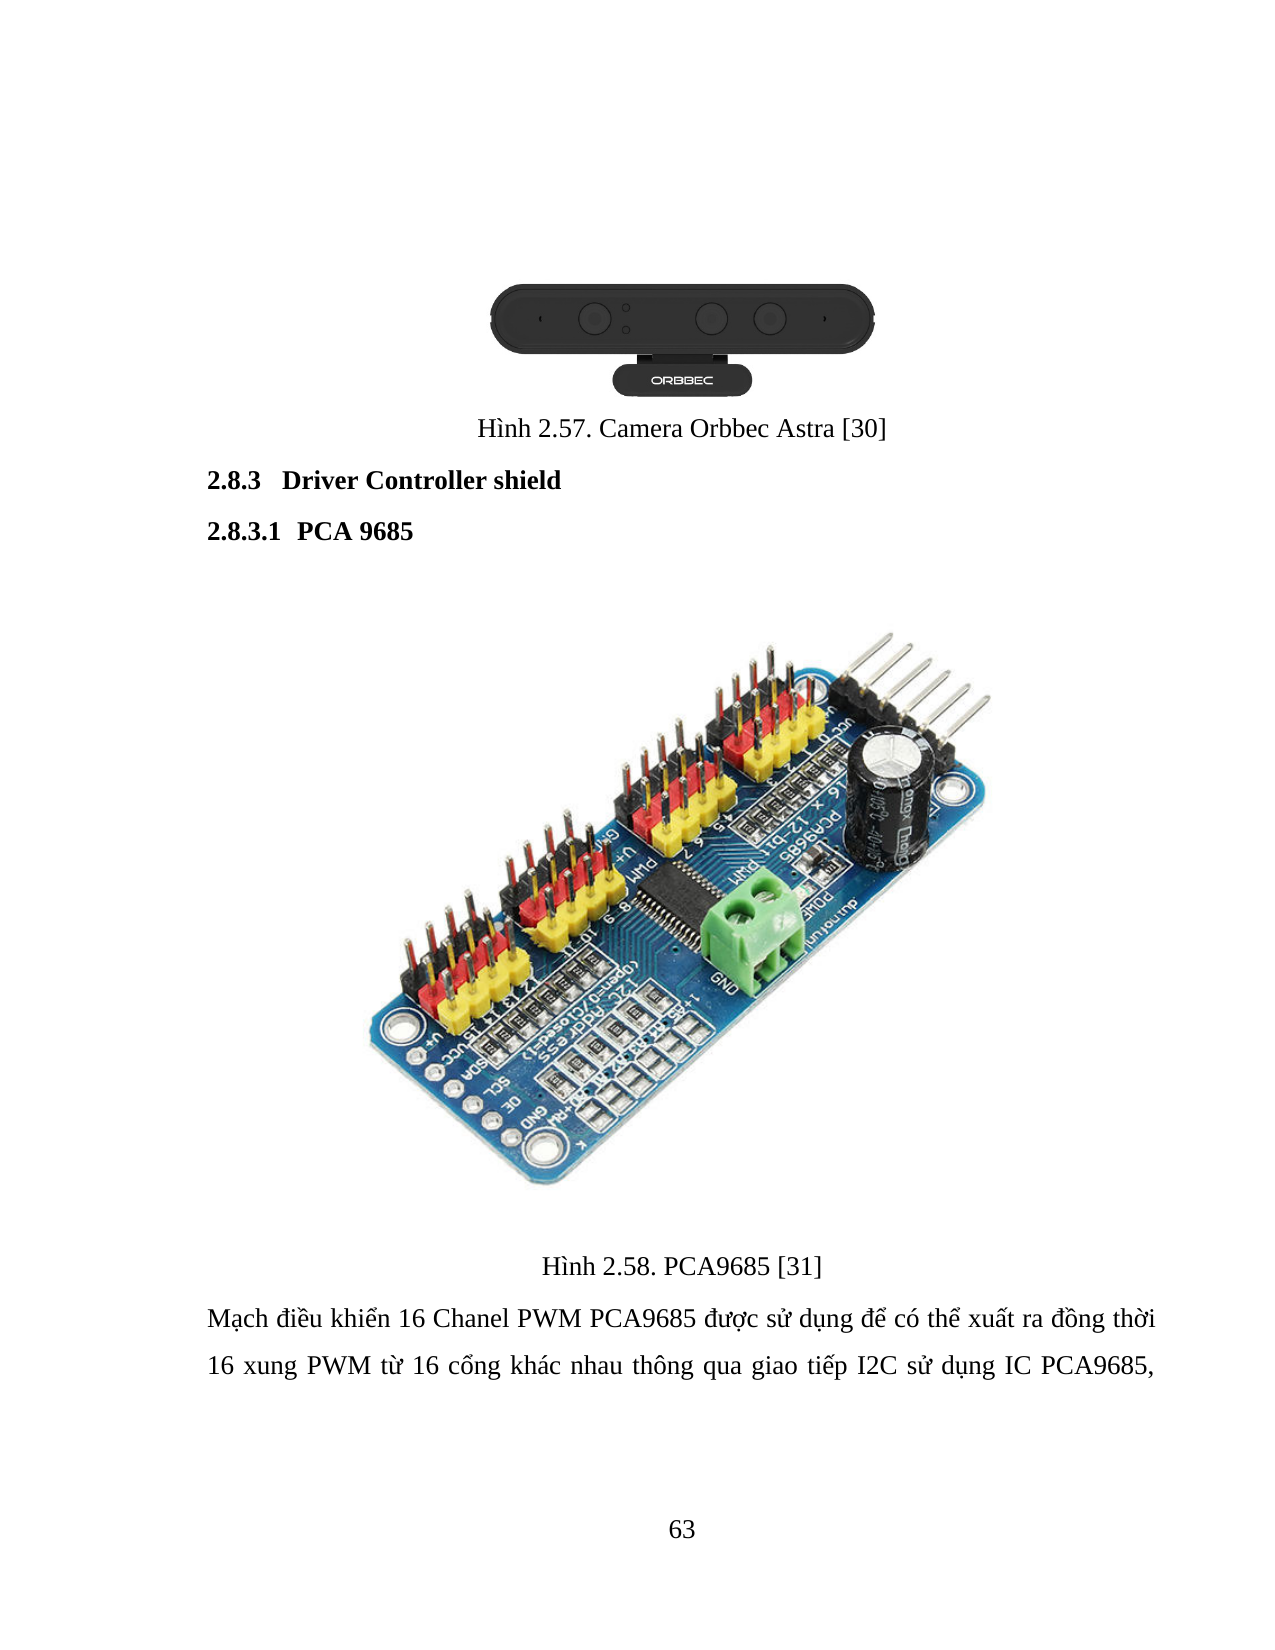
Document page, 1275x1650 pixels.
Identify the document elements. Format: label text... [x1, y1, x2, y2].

picture [345, 561, 1019, 1235]
subtitle Driver Controller shield [207, 464, 1157, 495]
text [207, 1302, 1157, 1380]
subtitle PCA 9685 [207, 515, 1157, 546]
picture [464, 177, 900, 397]
text Hình 2.55. Camera Orbbec Astra [207, 412, 1157, 443]
text Hình 2.56. PCA9685 [207, 1251, 1157, 1282]
